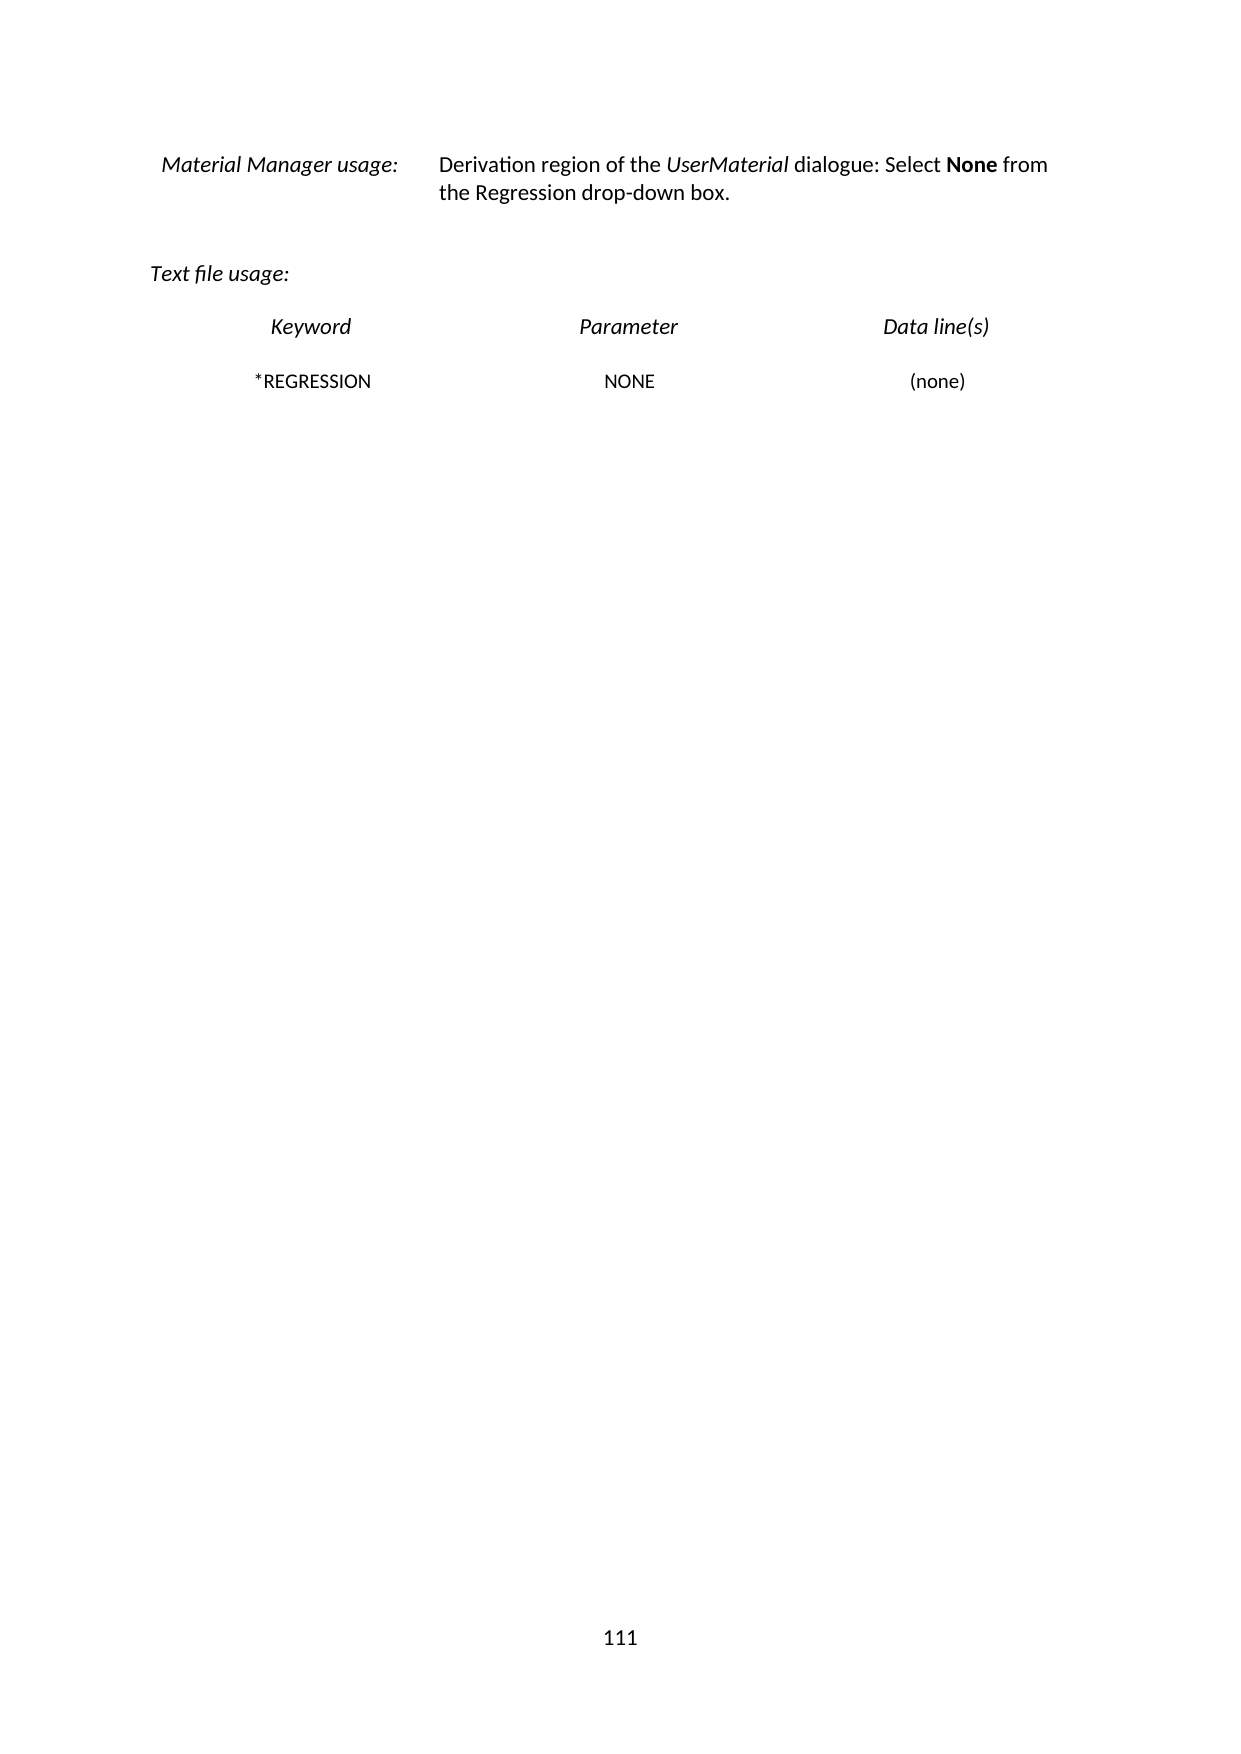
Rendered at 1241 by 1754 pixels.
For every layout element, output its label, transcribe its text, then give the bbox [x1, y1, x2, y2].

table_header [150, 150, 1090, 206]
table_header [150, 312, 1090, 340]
text Text file usage: [150, 259, 1090, 287]
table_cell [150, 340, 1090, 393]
